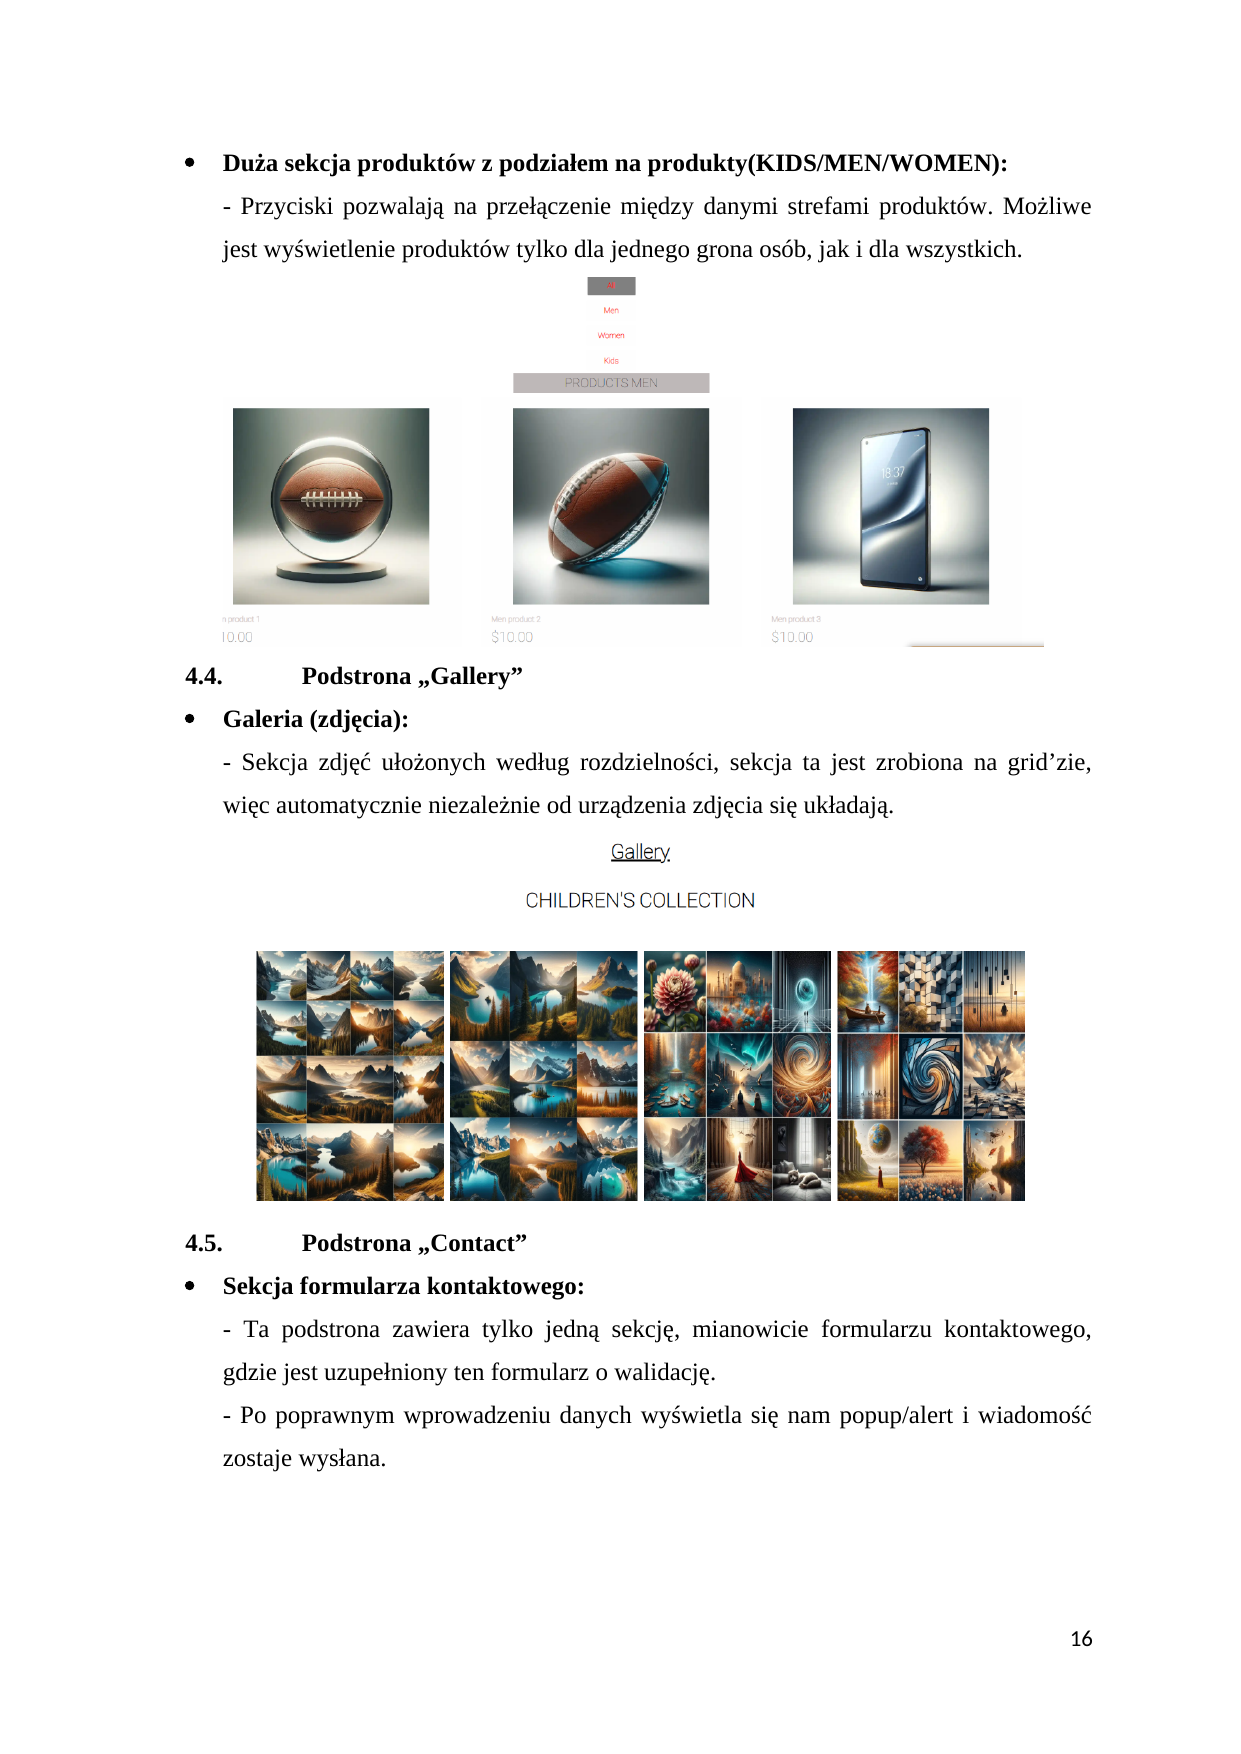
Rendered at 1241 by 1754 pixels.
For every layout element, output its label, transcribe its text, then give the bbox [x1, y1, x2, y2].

picture [222, 277, 1044, 647]
picture [222, 833, 1060, 1214]
list Sekcja formularza kontaktowego: [185, 1271, 1093, 1300]
list Galeria (zdjęcia): [185, 704, 1093, 733]
list - Po poprawnym wprowadzeniu danych wyświetla się nam popup/alert i wiadomość zostaje wysłana. [223, 1400, 1093, 1472]
list Podstrona „Contact” [185, 1228, 1093, 1257]
list - Przyciski pozwalają na przełączenie między danymi strefami produktów. Możliwe jest wyświetlenie produktów tylko dla jednego grona osób, jak i dla wszystkich. [223, 191, 1093, 263]
list - Sekcja zdjęć ułożonych według rozdzielności, sekcja ta jest zrobiona na grid’zie, więc automatycznie niezależnie od urządzenia zdjęcia się układają. [223, 747, 1093, 819]
list Podstrona „Gallery” [185, 661, 1093, 689]
list - Ta podstrona zawiera tylko jedną sekcję, mianowicie formularzu kontaktowego, gdzie jest uzupełniony ten formularz o walidację. [223, 1314, 1093, 1386]
list Duża sekcja produktów z podziałem na produkty(KIDS/MEN/WOMEN): [185, 148, 1093, 176]
